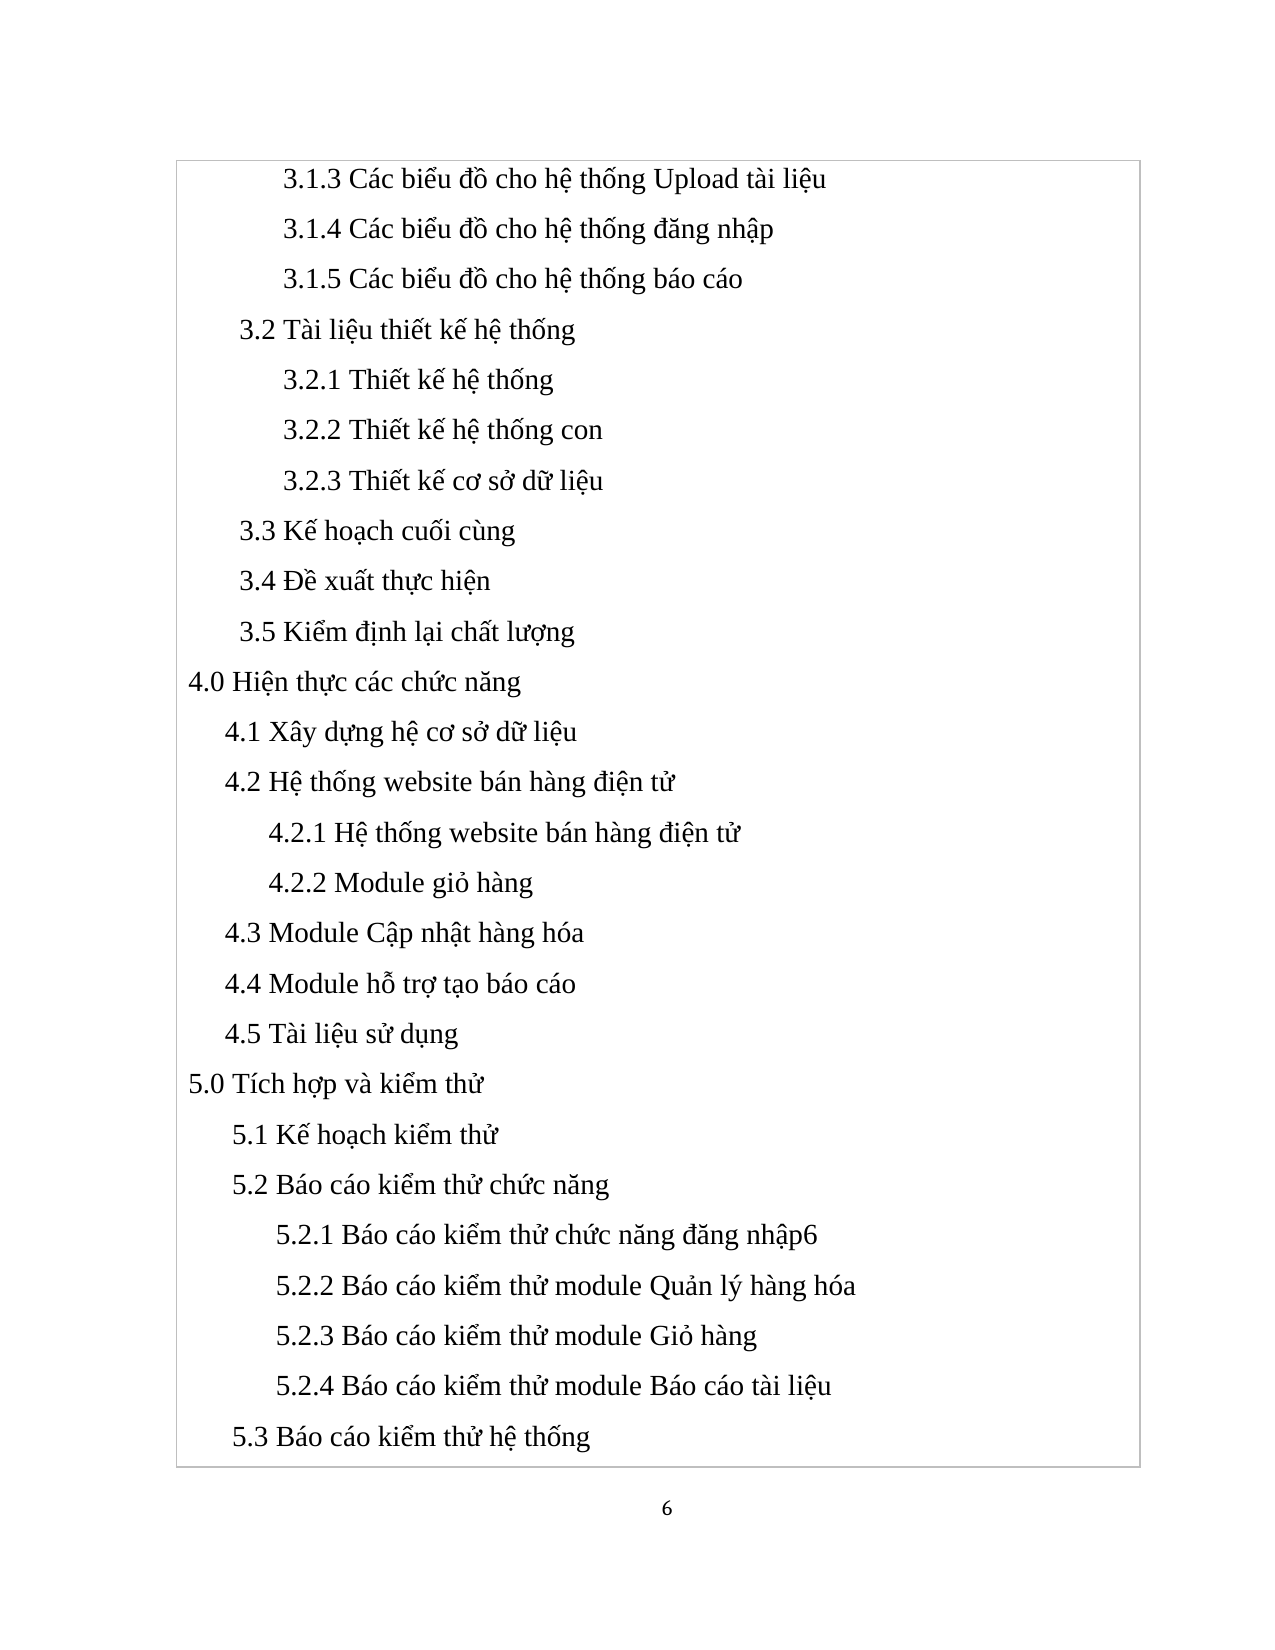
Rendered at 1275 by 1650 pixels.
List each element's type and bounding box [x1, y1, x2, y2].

table_header [177, 161, 1139, 1466]
